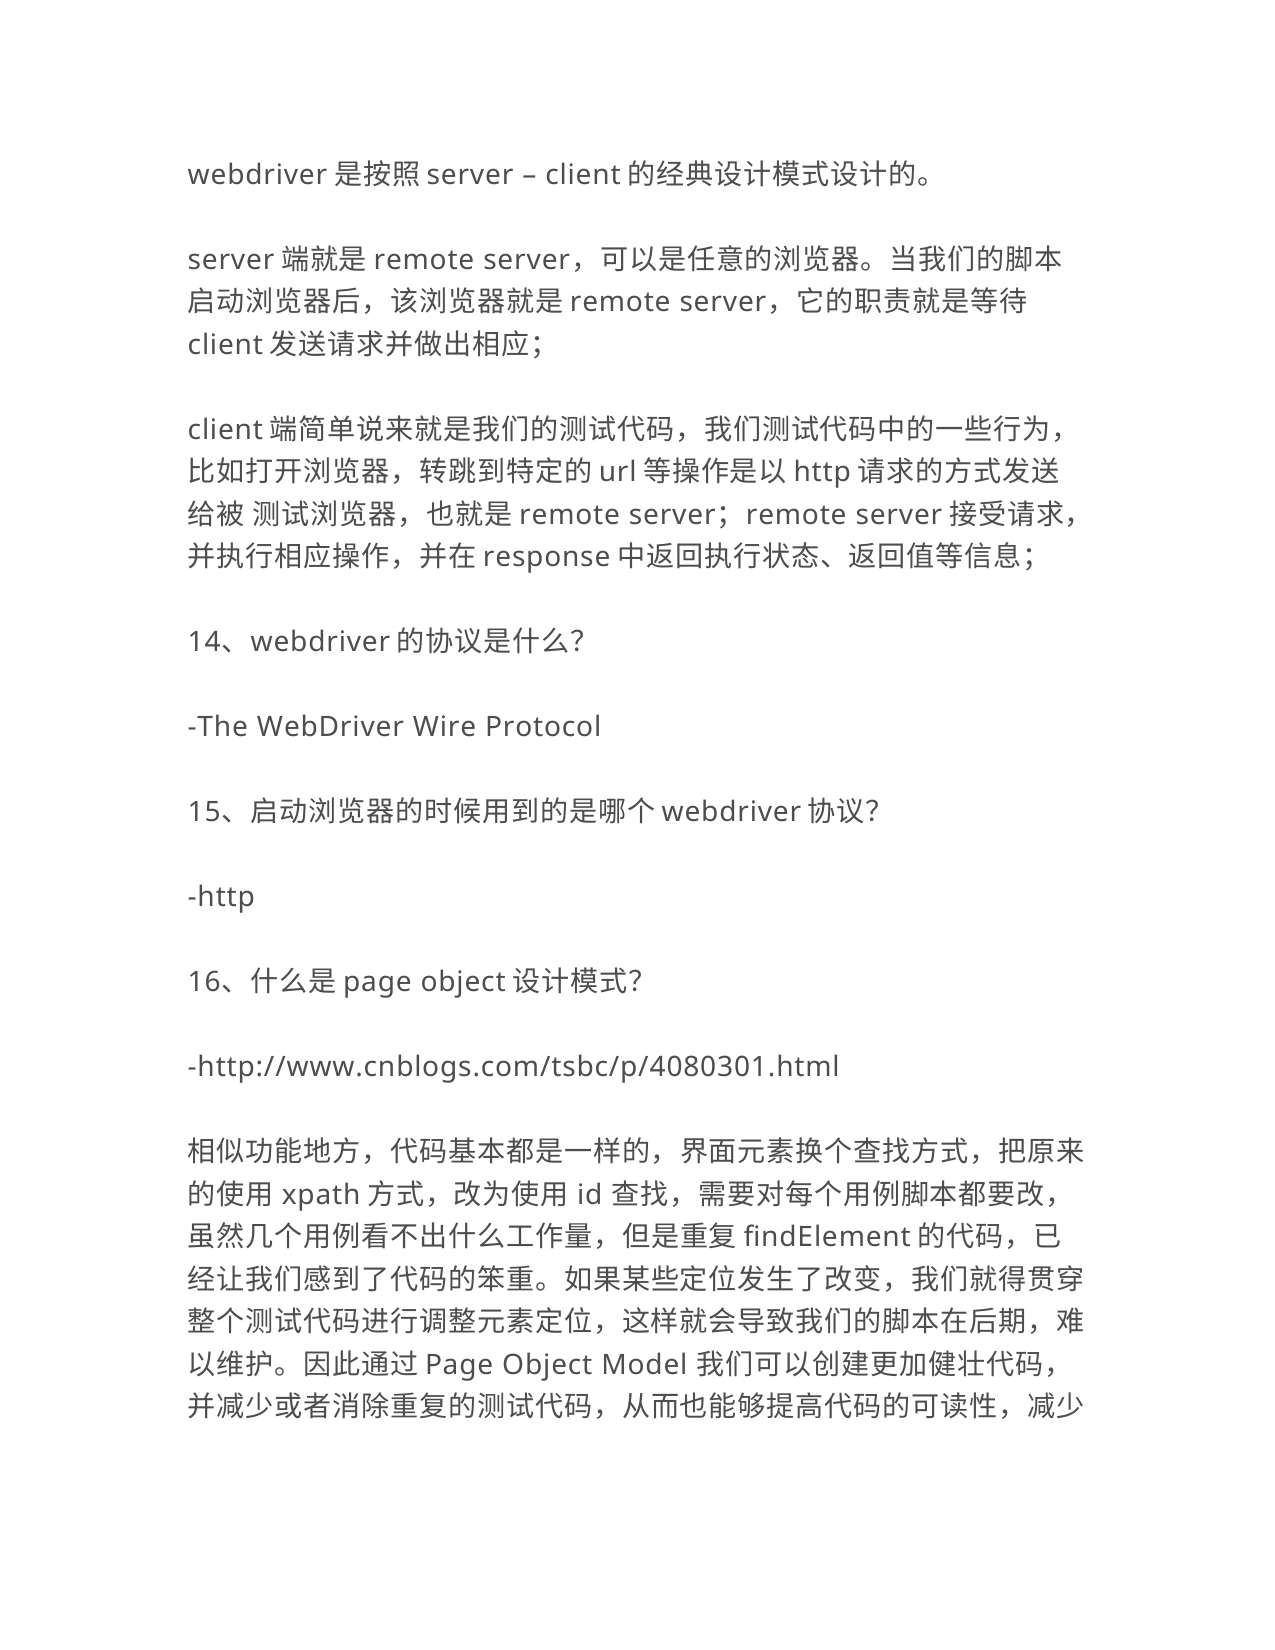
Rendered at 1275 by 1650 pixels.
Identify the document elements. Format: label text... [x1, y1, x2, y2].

text -http [187, 872, 1087, 915]
text server端就是remote server，可以是任意的浏览器。当我们的脚本启动浏览器后，该浏览器就是remote server，它的职责就是等待client发送请求并做出相应； [187, 235, 1087, 362]
text webdriver是按照server – client的经典设计模式设计的。 [187, 150, 1087, 192]
text 15、启动浏览器的时候用到的是哪个webdriver协议？ [187, 787, 1087, 830]
text -http://www.cnblogs.com/tsbc/p/4080301.html [187, 1042, 1087, 1085]
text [187, 1127, 1087, 1425]
text -The WebDriver Wire Protocol [187, 702, 1087, 745]
text 14、webdriver的协议是什么？ [187, 617, 1087, 660]
text client端简单说来就是我们的测试代码，我们测试代码中的一些行为，比如打开浏览器，转跳到特定的url等操作是以http请求的方式发送给被 测试浏览器，也就是remote server；remote server接受请求，并执行相应操作，并在response中返回执行状态、返回值等信息； [187, 405, 1087, 575]
text 16、什么是page object设计模式？ [187, 957, 1087, 1000]
